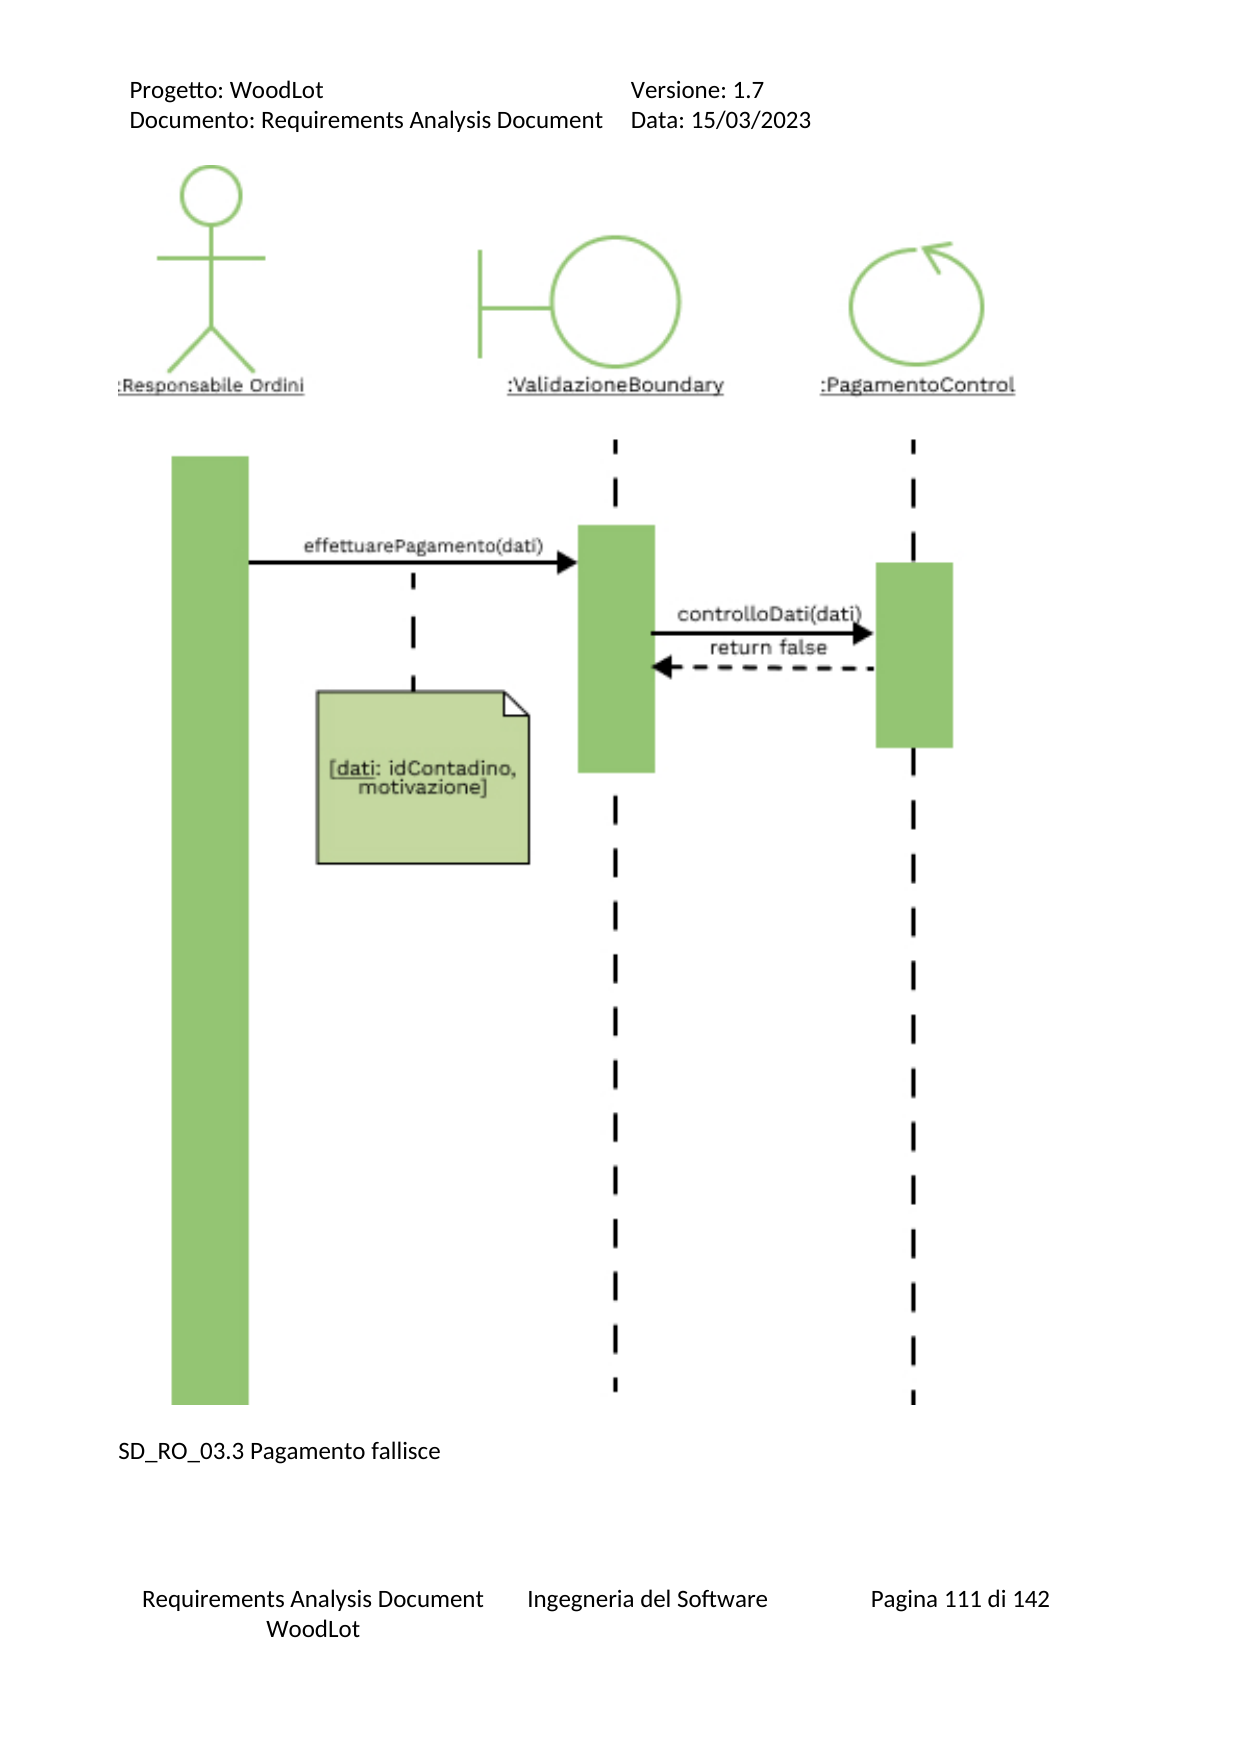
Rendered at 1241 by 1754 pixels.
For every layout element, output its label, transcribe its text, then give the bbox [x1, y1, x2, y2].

picture [118, 165, 1064, 1405]
text SD_RO_03.3 Pagamento fallisce [118, 1436, 1122, 1466]
